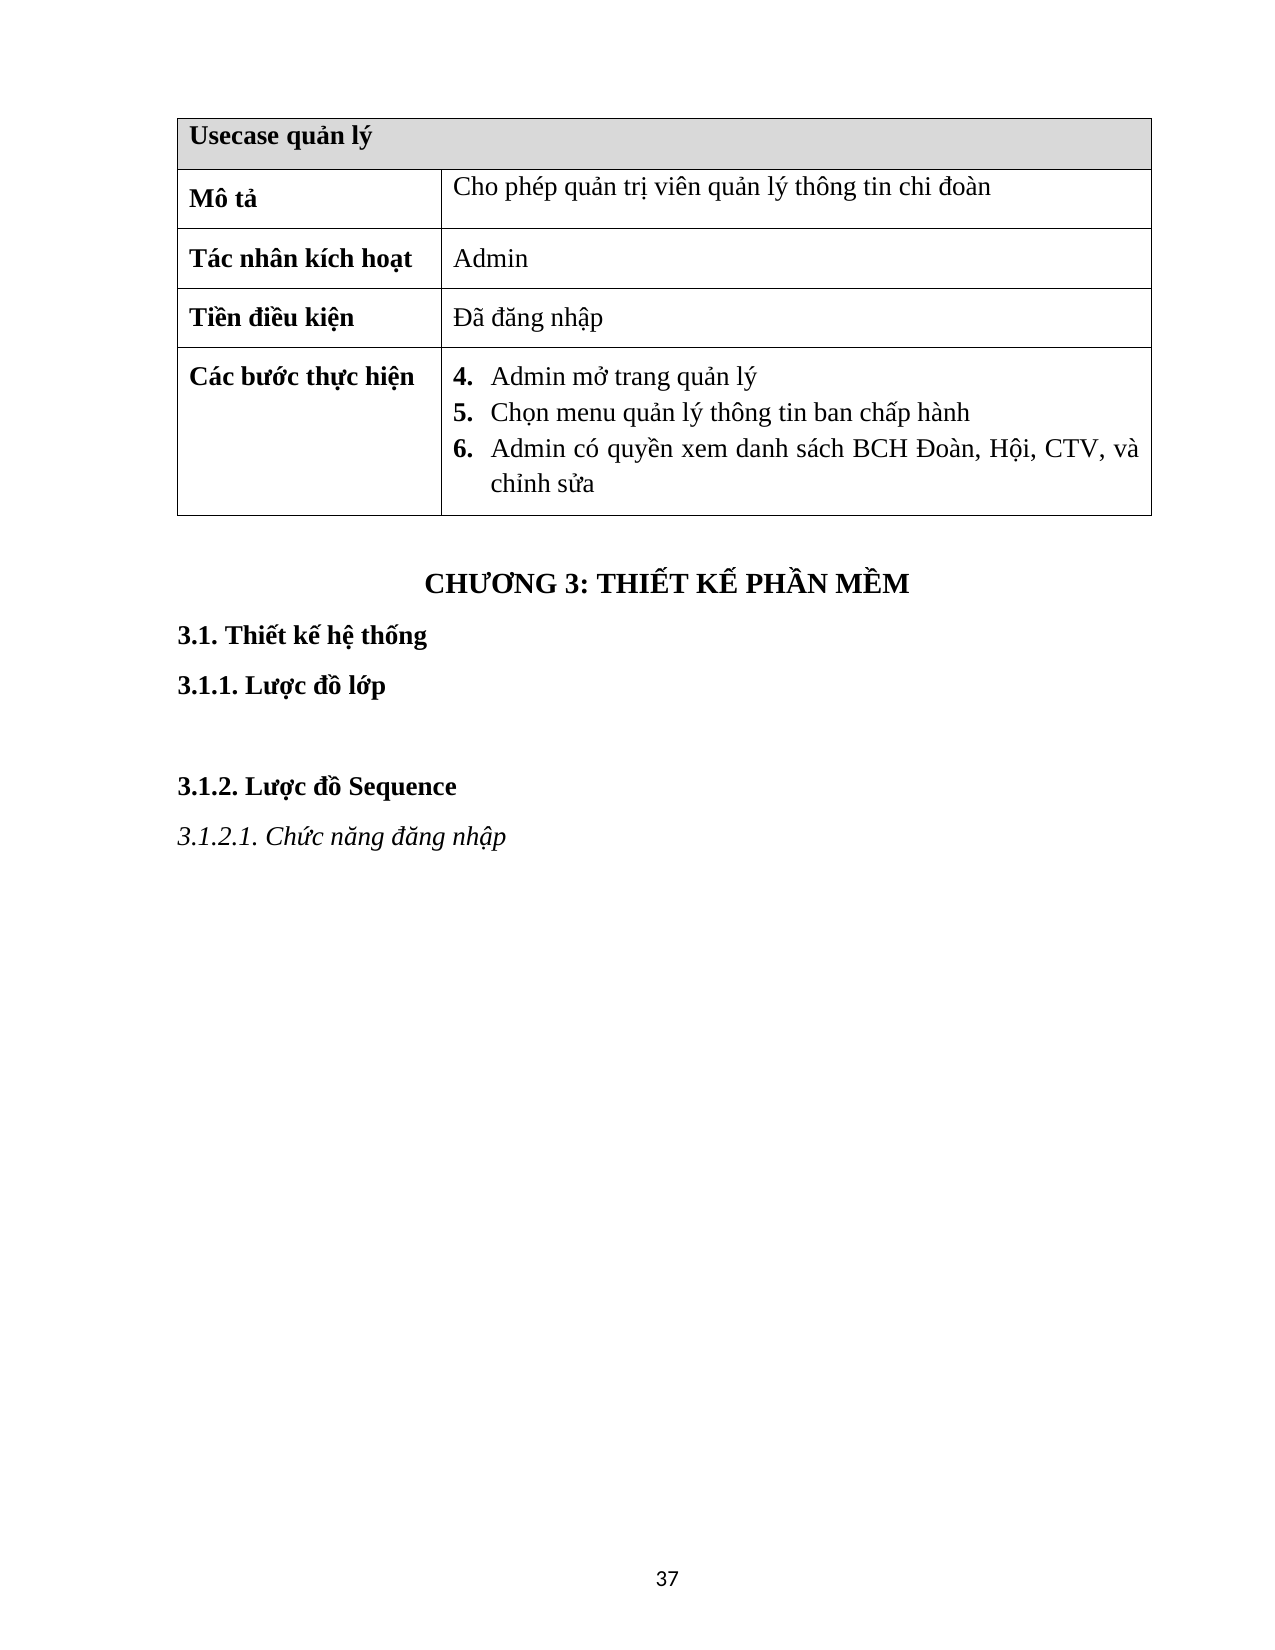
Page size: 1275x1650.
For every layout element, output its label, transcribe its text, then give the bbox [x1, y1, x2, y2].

text CHƯƠNG 3: THIẾT KẾ PHẦN MỀM [177, 566, 1157, 600]
text 3.1.1. Lược đồ lớp [177, 669, 1157, 701]
text 3.1. Thiết kế hệ thống [177, 619, 1157, 650]
table_cell Admin mở trang quản lý Chọn menu quản lý thông tin ban chấp hành Admin có quyền xem danh sách BCH Đoàn, Hội, CTV, và chỉnh sửa [442, 348, 1151, 515]
table_cell Các bước thực hiện [178, 348, 441, 515]
table_cell Đã đăng nhập [442, 289, 1151, 347]
text 3.1.2. Lược đồ Sequence [177, 770, 1157, 801]
table_cell Admin [442, 229, 1151, 288]
table_cell Cho phép quản trị viên quản lý thông tin chi đoàn [442, 170, 1151, 228]
table_header Usecase quản lý [178, 119, 1151, 169]
table_cell Tiền điều kiện [178, 289, 441, 347]
text 3.1.2.1. Chức năng đăng nhập [177, 820, 1157, 851]
table_cell Tác nhân kích hoạt [178, 229, 441, 288]
table_cell Mô tả [178, 170, 441, 228]
